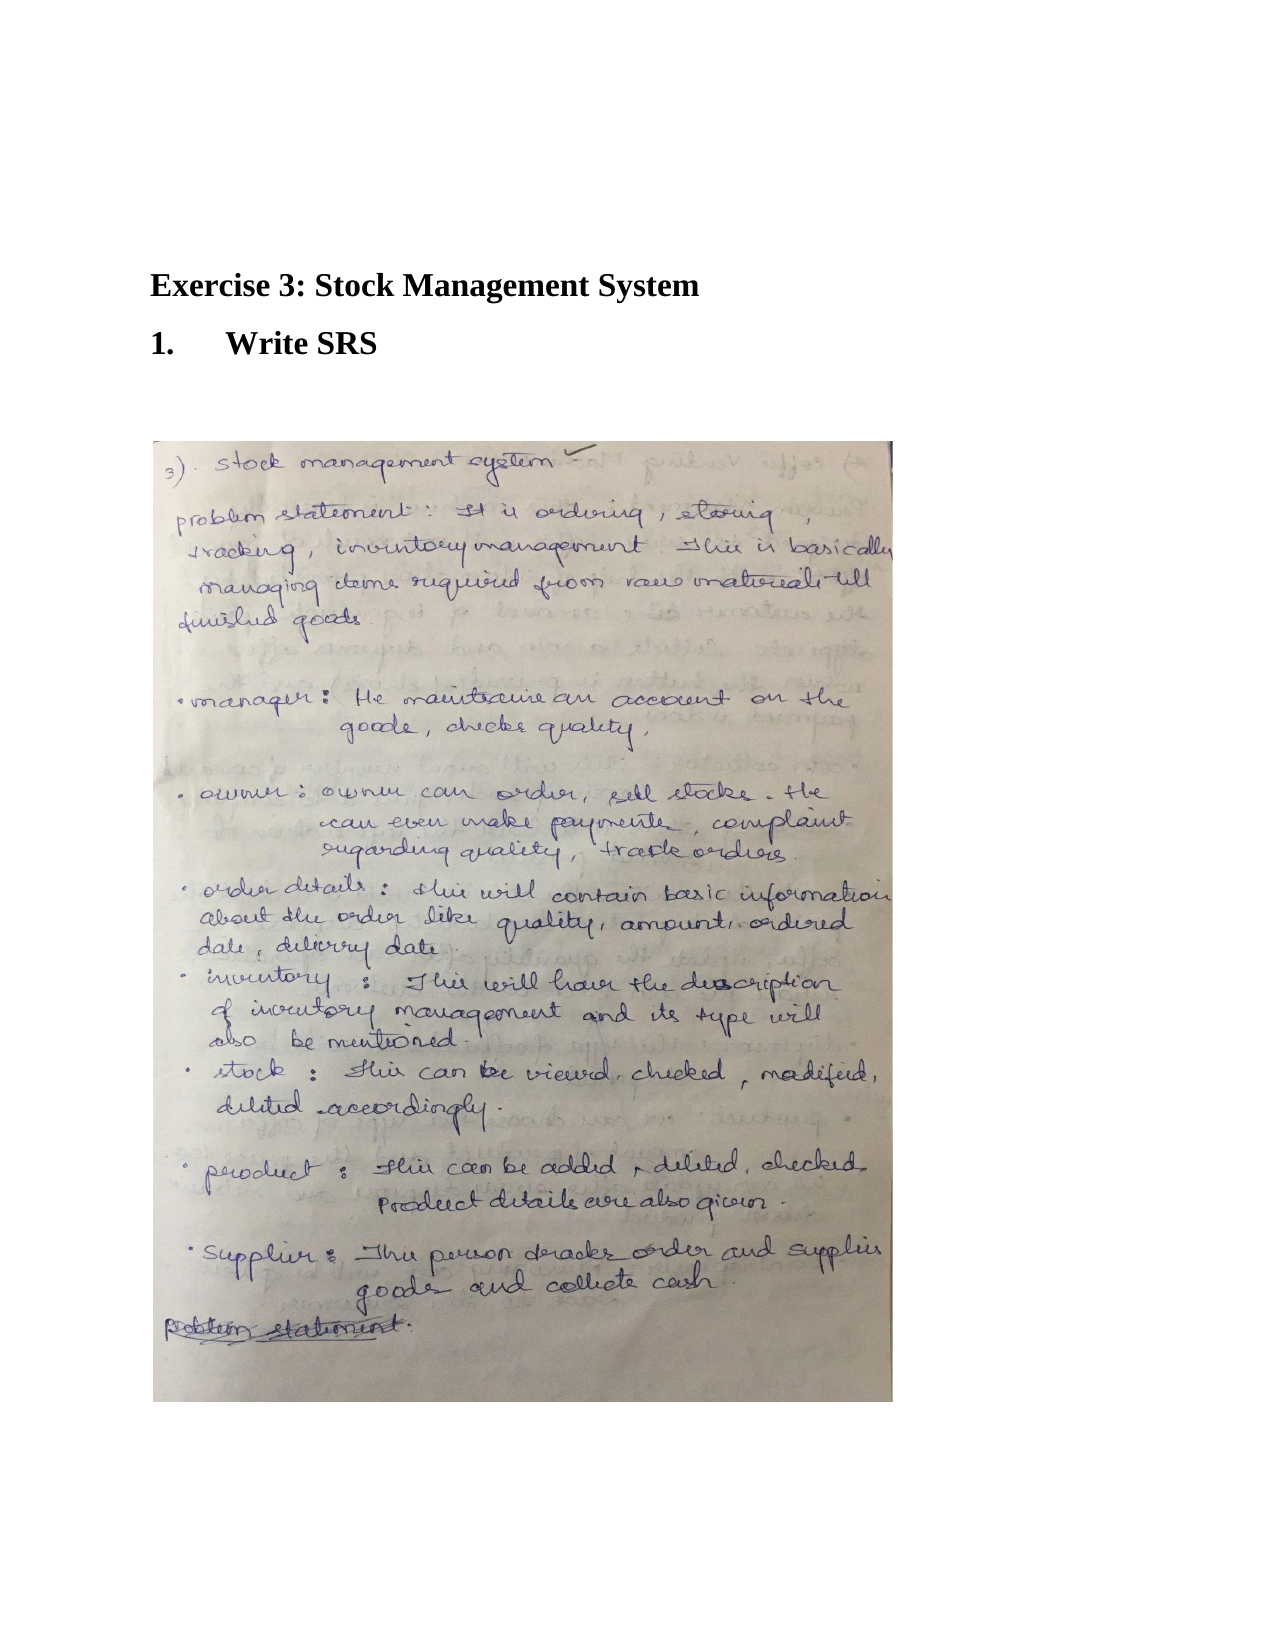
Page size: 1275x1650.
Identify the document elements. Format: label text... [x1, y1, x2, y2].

picture [153, 441, 893, 1402]
list Write SRS [150, 323, 1214, 361]
text Exercise 3: Stock Management System [150, 265, 1214, 304]
